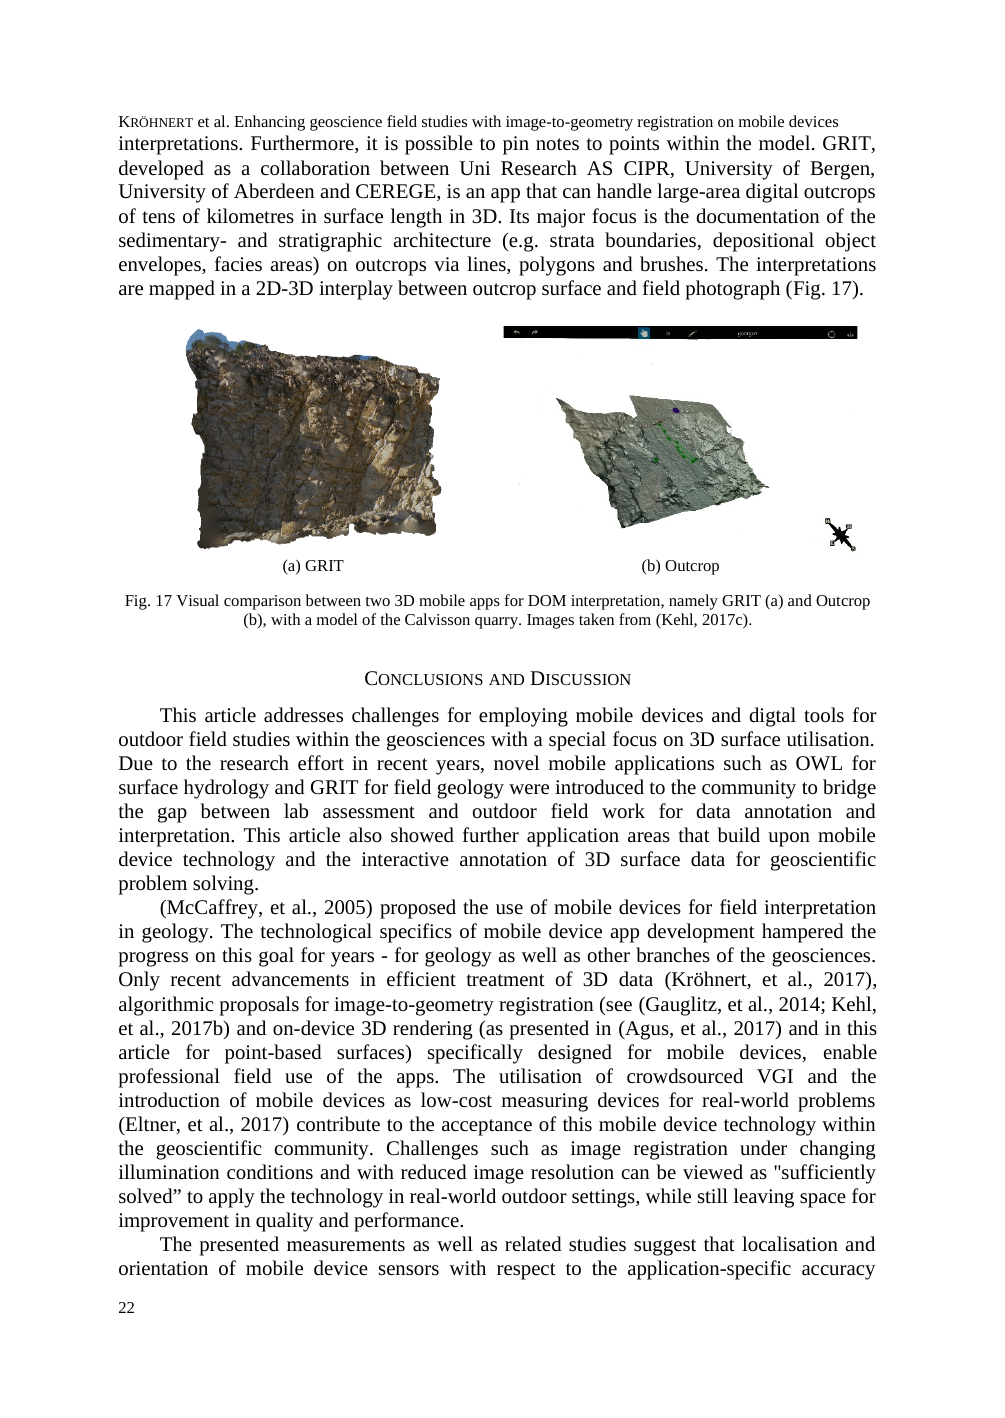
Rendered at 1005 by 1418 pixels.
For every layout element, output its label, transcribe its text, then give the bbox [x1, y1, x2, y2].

subtitle Conclusions and Discussion [118, 666, 877, 690]
text proposed the use of mobile devices for field interpretation in geology. The technological specifics of mobile device app development hampered the progress on this goal for years - for geology as well as other branches of the geosciences. Only recent advancements in efficient treatment of 3D data , algorithmic proposals for image-to-geometry registration (see and on-device 3D rendering (as presented in and in this article for point-based surfaces) specifically designed for mobile devices, enable professional field use of the apps. The utilisation of crowdsourced VGI and the introduction of mobile devices as low-cost measuring devices for real-world problems contribute to the acceptance of this mobile device technology within the geoscientific community. Challenges such as image registration under changing illumination conditions and with reduced image resolution can be viewed as ''sufficiently solved” to apply the technology in real-world outdoor settings, while still leaving space for improvement in quality and performance. [118, 895, 877, 1232]
text Fig. 17 Visual comparison between two 3D mobile apps for DOM interpretation, namely GRIT (a) and Outcrop (b), with a model of the Calvisson quarry. Images taken from . [118, 590, 877, 629]
table_header (a) GRIT [129, 324, 497, 578]
picture [136, 327, 491, 556]
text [118, 131, 877, 300]
table_header (b) Outcrop [497, 324, 864, 578]
text This article addresses challenges for employing mobile devices and digtal tools for outdoor field studies within the geosciences with a special focus on 3D surface utilisation. Due to the research effort in recent years, novel mobile applications such as OWL for surface hydrology and GRIT for field geology were introduced to the community to bridge the gap between lab assessment and outdoor field work for data annotation and interpretation. This article also showed further application areas that build upon mobile device technology and the interactive annotation of 3D surface data for geoscientific problem solving. [118, 703, 877, 895]
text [118, 1232, 877, 1280]
picture [503, 326, 858, 556]
